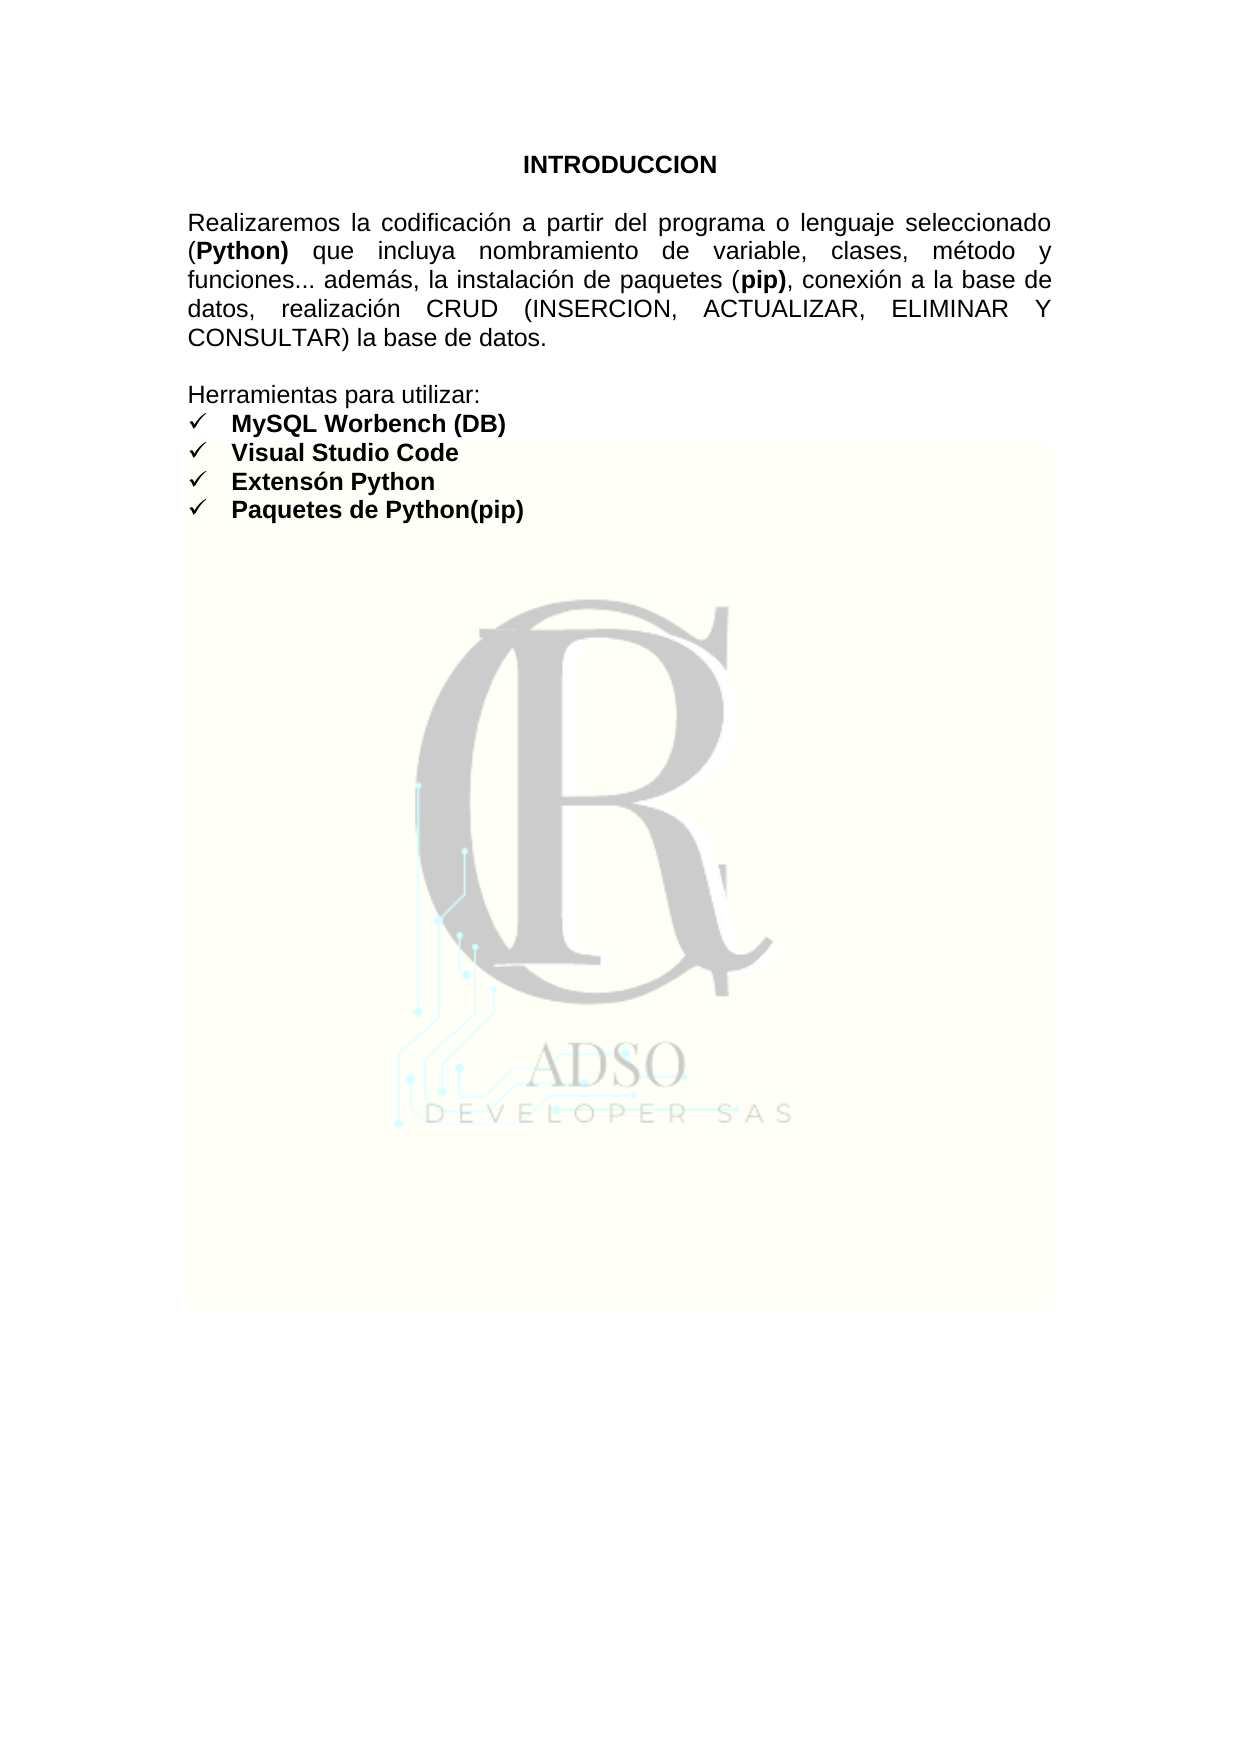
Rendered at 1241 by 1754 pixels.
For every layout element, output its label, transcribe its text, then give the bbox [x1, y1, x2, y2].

text Herramientas para utilizar: [187, 380, 1053, 409]
list MySQL Worbench (DB) [187, 409, 1053, 438]
text INTRODUCCION [187, 150, 1053, 179]
text Realizaremos la codificación a partir del programa o lenguaje seleccionado (Python) que incluya nombramiento de variable, clases, método y funciones... además, la instalación de paquetes (pip), conexión a la base de datos, realización CRUD (INSERCION, ACTUALIZAR, ELIMINAR Y CONSULTAR) la base de datos. [187, 207, 1053, 351]
list Extensón Python [187, 466, 1053, 495]
list Paquetes de Python(pip) [187, 495, 1053, 524]
list Visual Studio Code [187, 438, 1053, 466]
